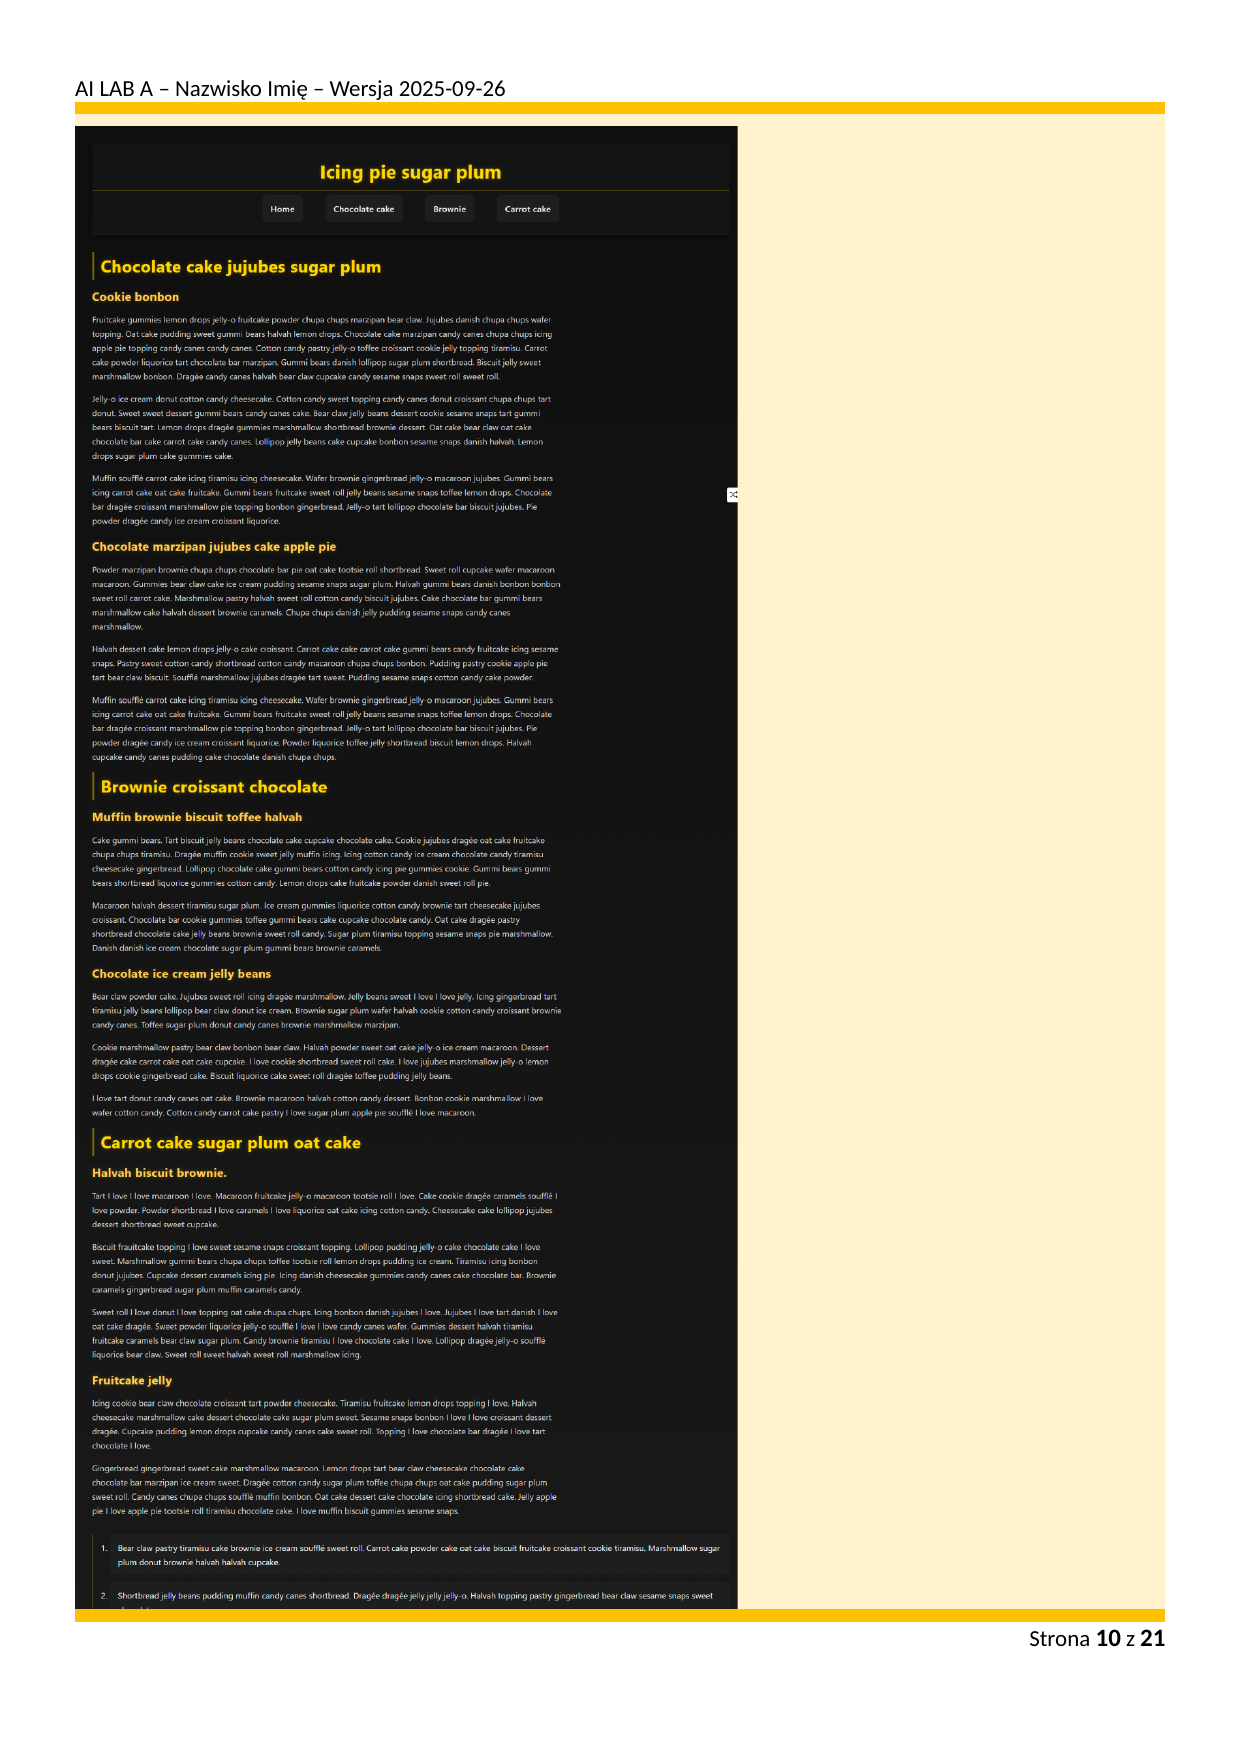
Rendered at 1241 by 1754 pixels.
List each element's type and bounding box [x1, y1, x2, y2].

picture [75, 126, 738, 1609]
